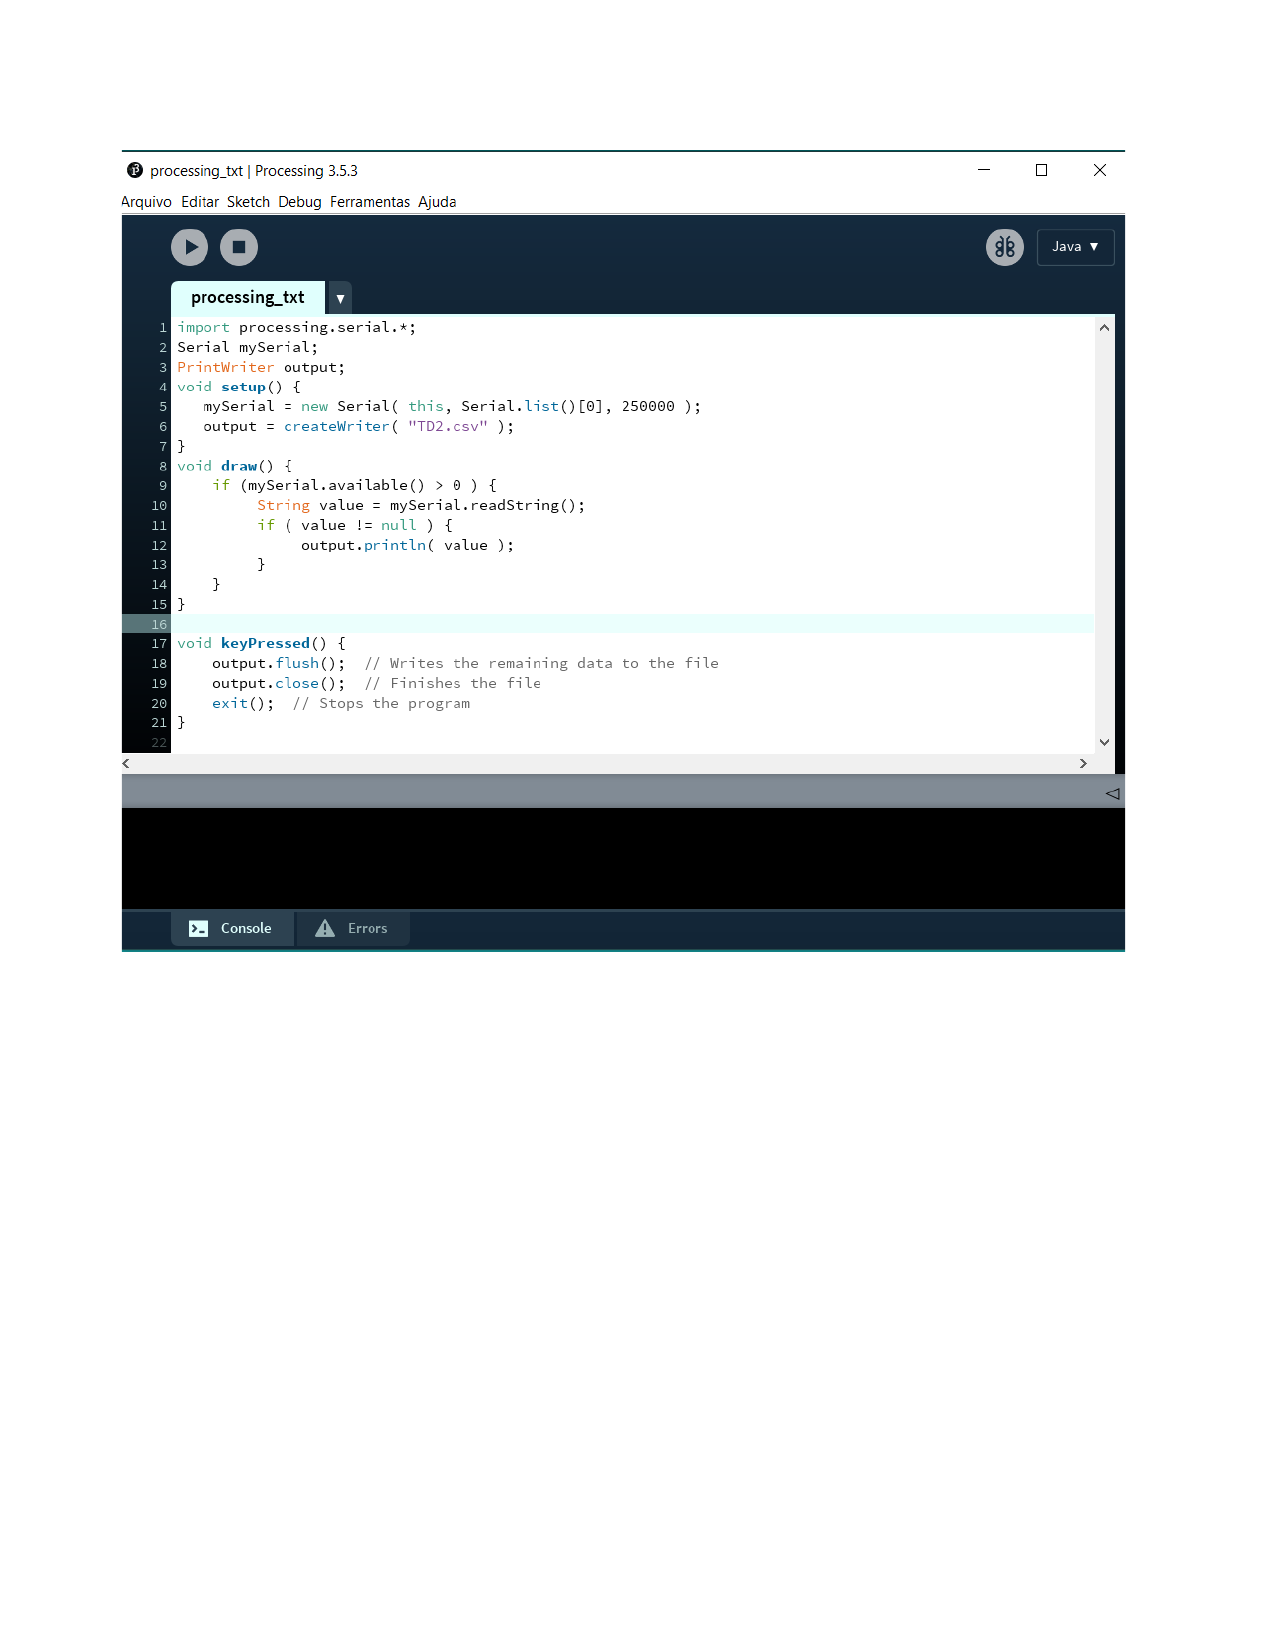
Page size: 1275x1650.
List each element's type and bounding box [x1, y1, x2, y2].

picture [121, 150, 1125, 952]
